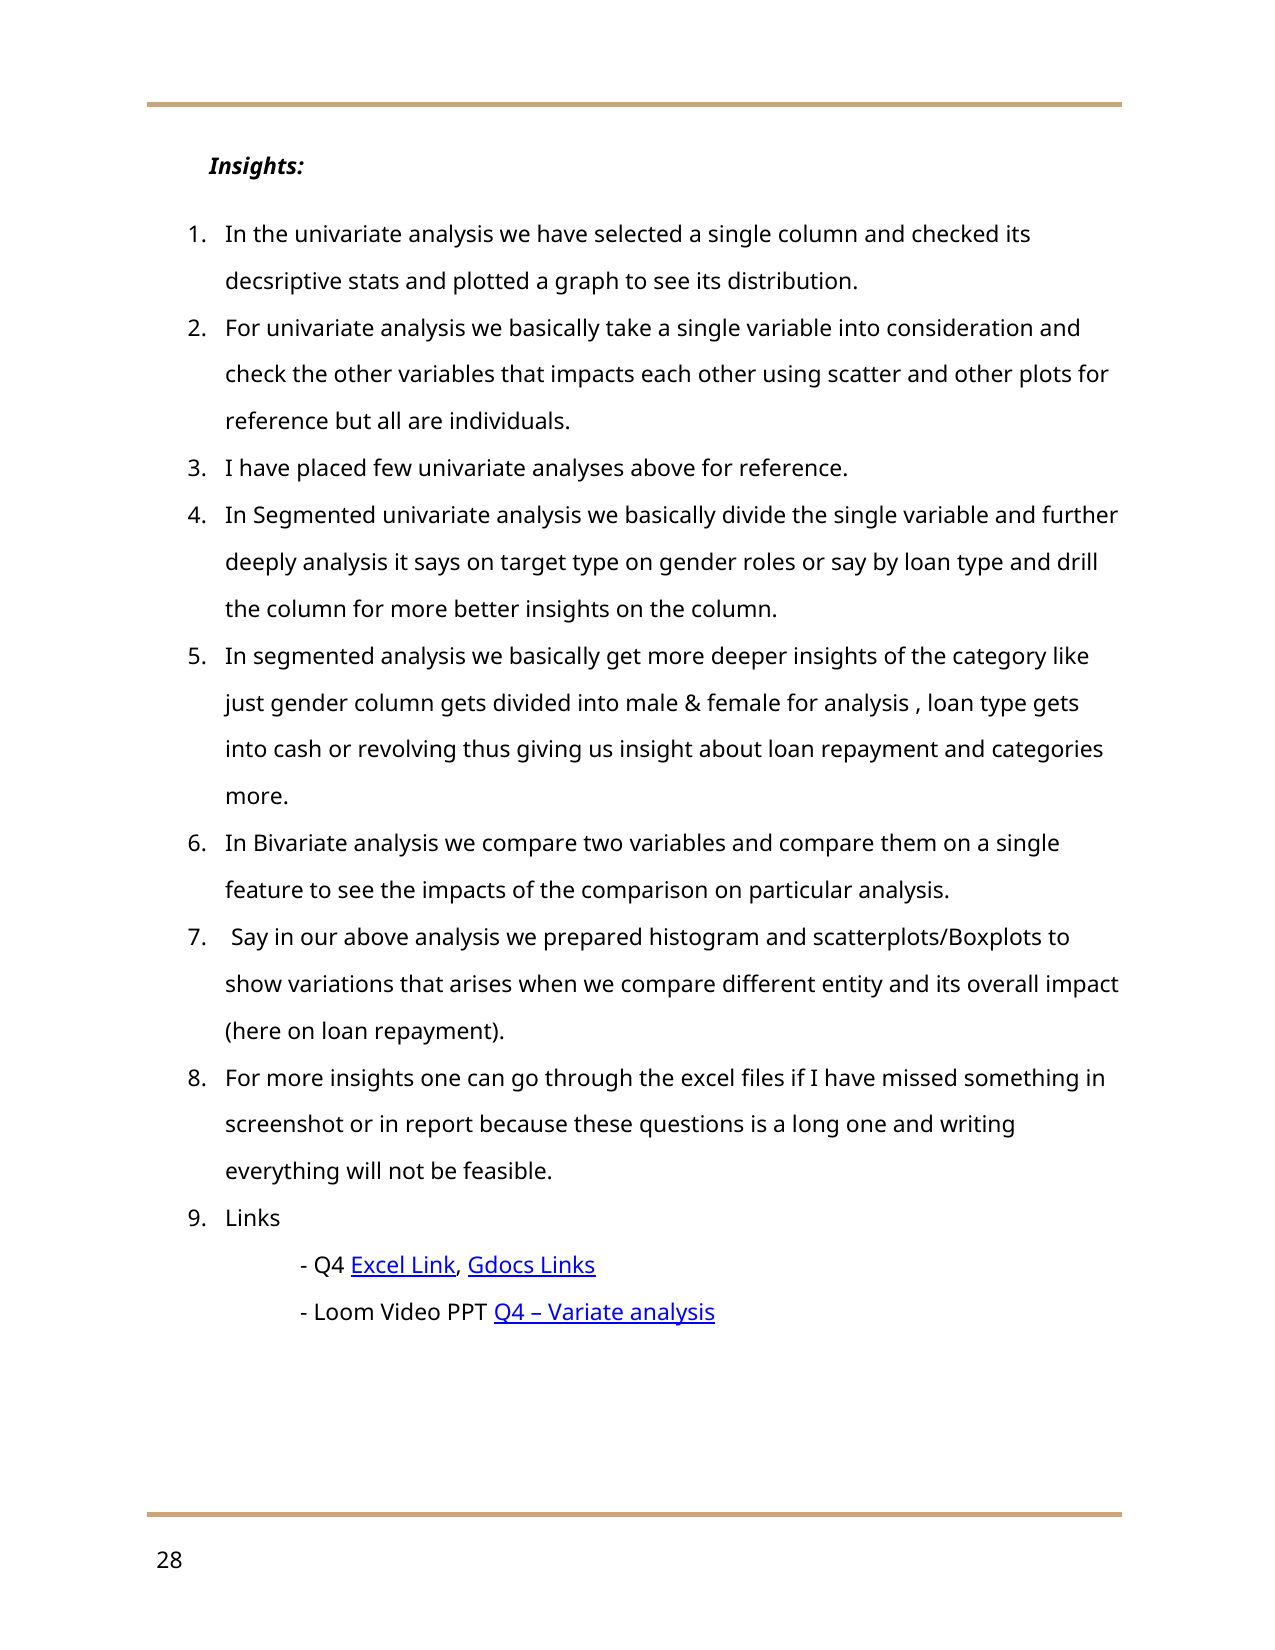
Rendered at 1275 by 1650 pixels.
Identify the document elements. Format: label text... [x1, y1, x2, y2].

list In Bivariate analysis we compare two variables and compare them on a single feature to see the impacts of the comparison on particular analysis. [187, 827, 1125, 905]
list In Segmented univariate analysis we basically divide the single variable and further deeply analysis it says on target type on gender roles or say by loan type and drill the column for more better insights on the column. [187, 499, 1125, 624]
list Say in our above analysis we prepared histogram and scatterplots/Boxplots to show variations that arises when we compare different entity and its overall impact (here on loan repayment). [187, 921, 1125, 1046]
list For univariate analysis we basically take a single variable into consideration and check the other variables that impacts each other using scatter and other plots for reference but all are individuals. [187, 311, 1125, 436]
list - Q4 Excel Link, Gdocs Links [300, 1249, 1125, 1280]
list In segmented analysis we basically get more deeper insights of the category like just gender column gets divided into male & female for analysis , loan type gets into cash or revolving thus giving us insight about loan repayment and categories more. [187, 639, 1125, 811]
list Links [187, 1202, 1125, 1233]
picture [146, 102, 1122, 107]
list I have placed few univariate analyses above for reference. [187, 452, 1125, 483]
picture [146, 1512, 1122, 1517]
list For more insights one can go through the excel files if I have missed something in screenshot or in report because these questions is a long one and writing everything will not be feasible. [187, 1061, 1125, 1186]
list In the univariate analysis we have selected a single column and checked its decsriptive stats and plotted a graph to see its distribution. [187, 218, 1125, 296]
text Insights: [209, 150, 1125, 181]
list - Loom Video PPT Q4 – Variate analysis [300, 1296, 1125, 1327]
